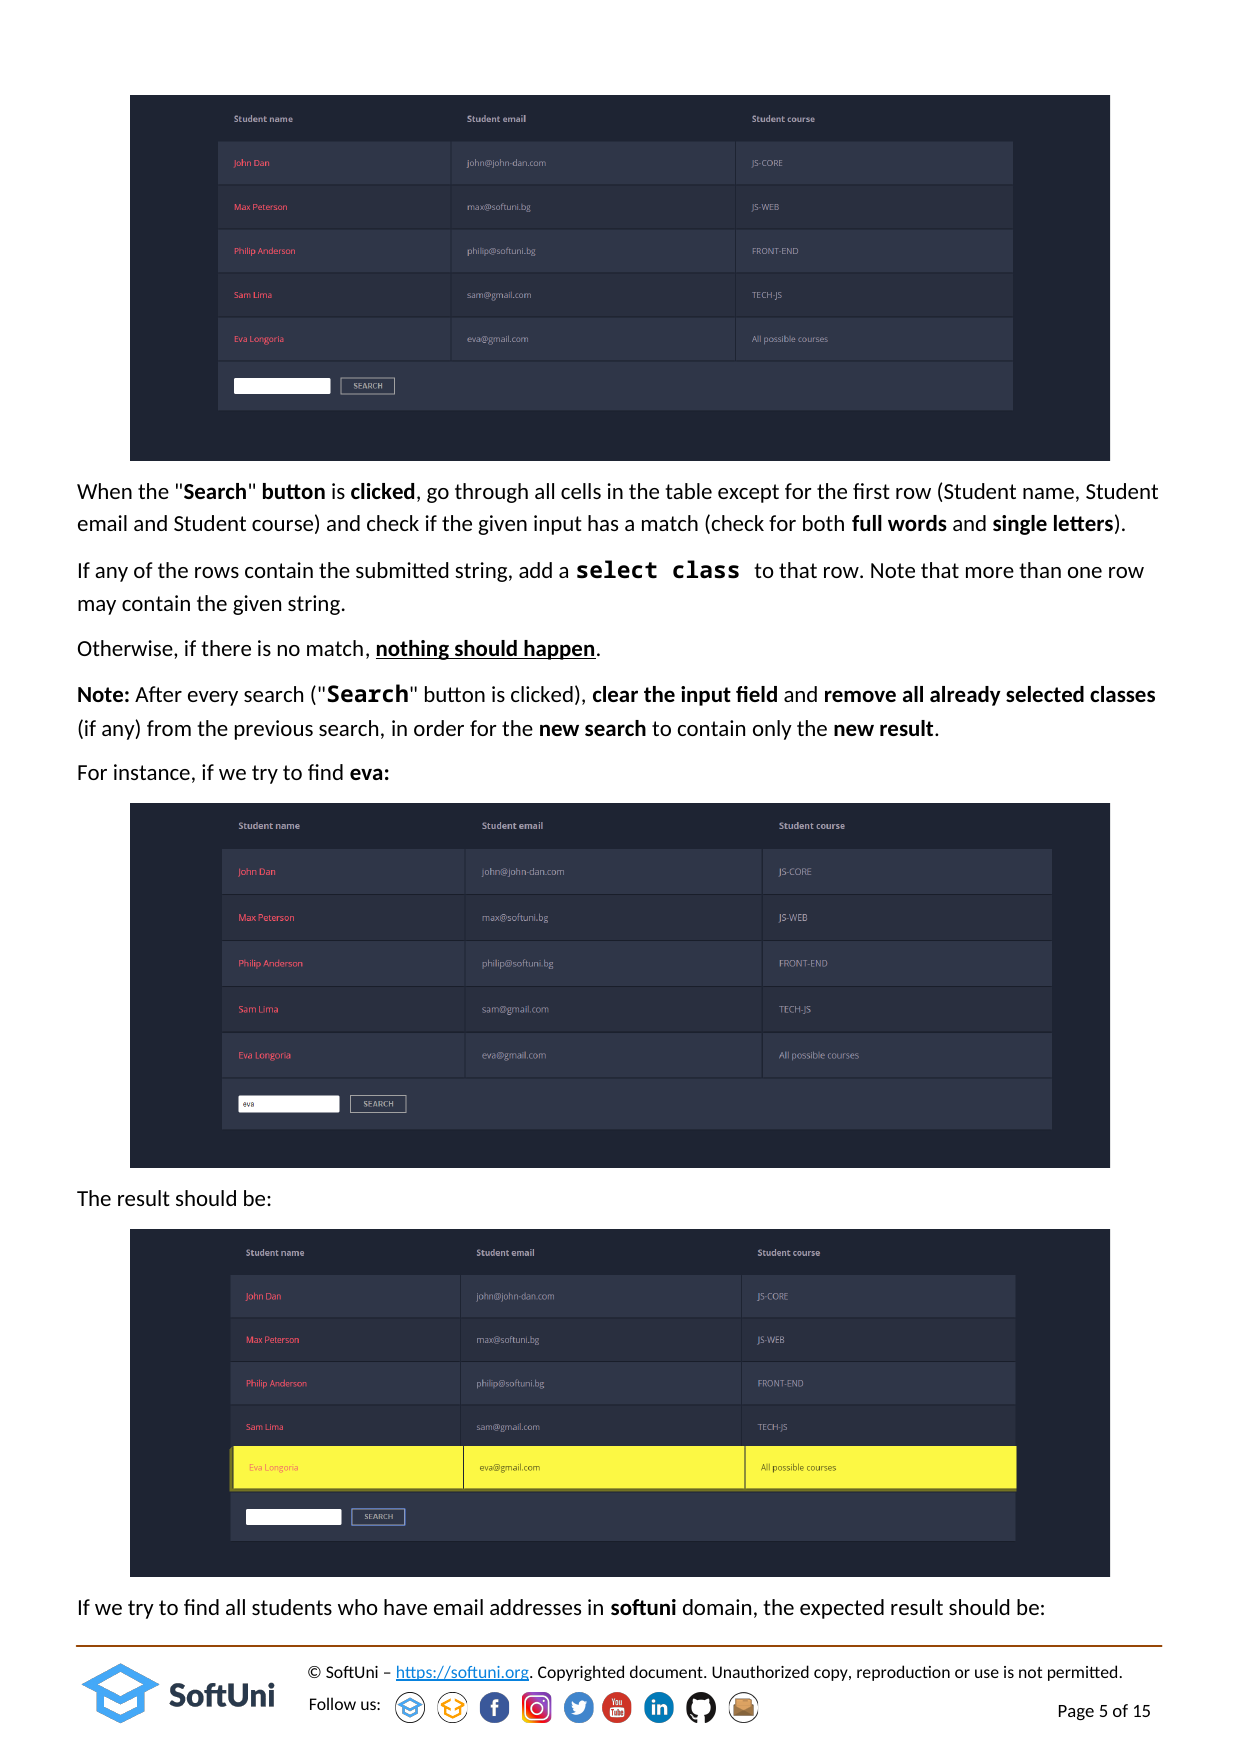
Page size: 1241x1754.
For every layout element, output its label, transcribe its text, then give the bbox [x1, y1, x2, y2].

picture [395, 1692, 425, 1723]
picture [686, 1692, 716, 1723]
text If any of the rows contain the submitted string, add a select class to that row. Note that more than one row may contain the given string. [77, 554, 1163, 617]
picture [75, 1658, 281, 1729]
picture [644, 1714, 653, 1723]
text Оtherwise, if there is no match, nothing should happen. [77, 634, 1163, 662]
picture [644, 1692, 653, 1701]
picture [130, 803, 1110, 1168]
picture [665, 1714, 674, 1723]
picture [130, 1229, 1110, 1577]
picture [564, 1692, 594, 1723]
picture [437, 1692, 468, 1723]
text Note: After every search ("Search" button is clicked), clear the input field and remove all already selected classes (if any) from the previous search, in order for the new search to contain only the new result. [77, 678, 1163, 742]
picture [479, 1692, 510, 1723]
text For instance, if we try to find eva: [77, 758, 1163, 787]
text The result should be: [77, 1184, 1163, 1212]
text If we try to find all students who have email addresses in softuni domain, the expected result should be: [77, 1593, 1163, 1621]
picture [658, 1705, 667, 1714]
picture [602, 1692, 632, 1723]
picture [665, 1692, 674, 1701]
picture [728, 1692, 759, 1723]
picture [130, 95, 1110, 461]
picture [522, 1692, 552, 1723]
text When the "Search" button is clicked, go through all cells in the table except for the first row (Student name, Student email and Student course) and check if the given input has a match (check for both full words and single letters). [77, 477, 1163, 537]
